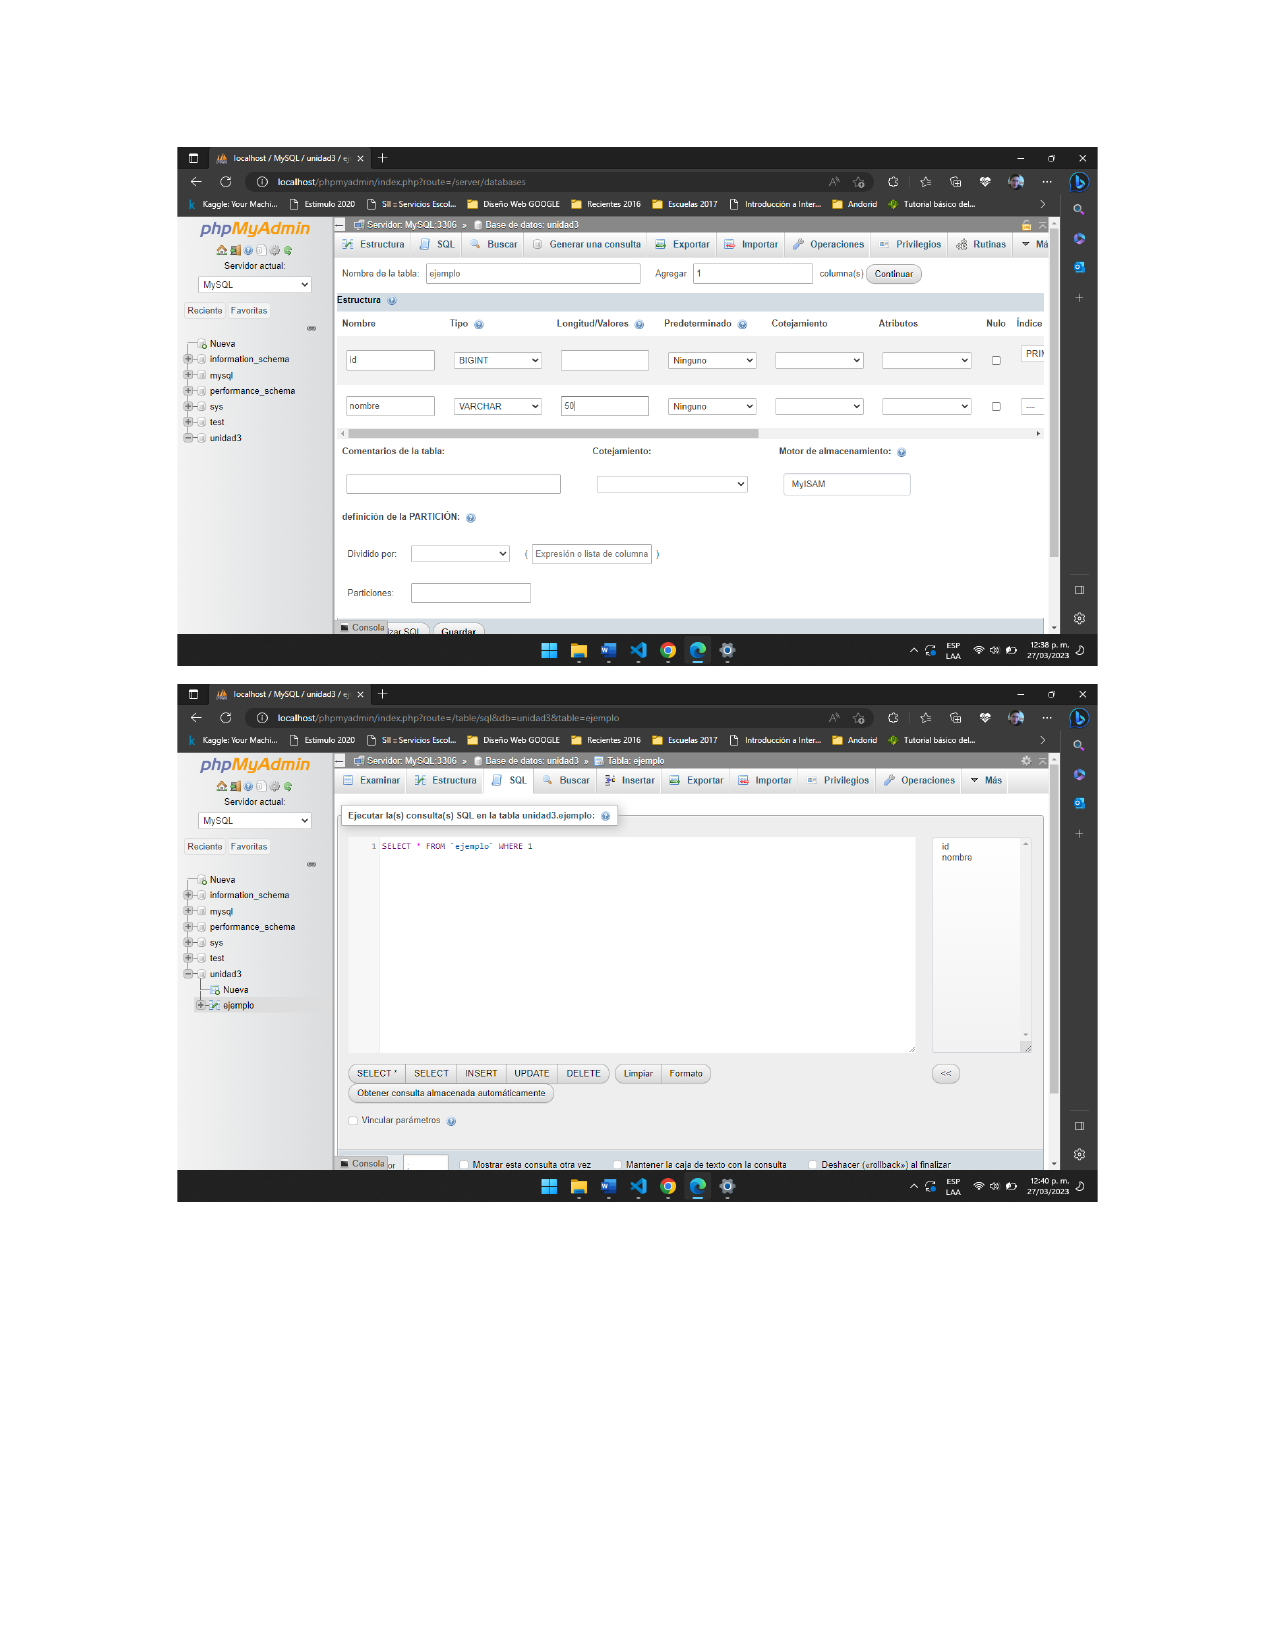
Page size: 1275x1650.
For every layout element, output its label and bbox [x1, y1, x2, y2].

picture [177, 147, 1098, 666]
picture [177, 684, 1098, 1202]
